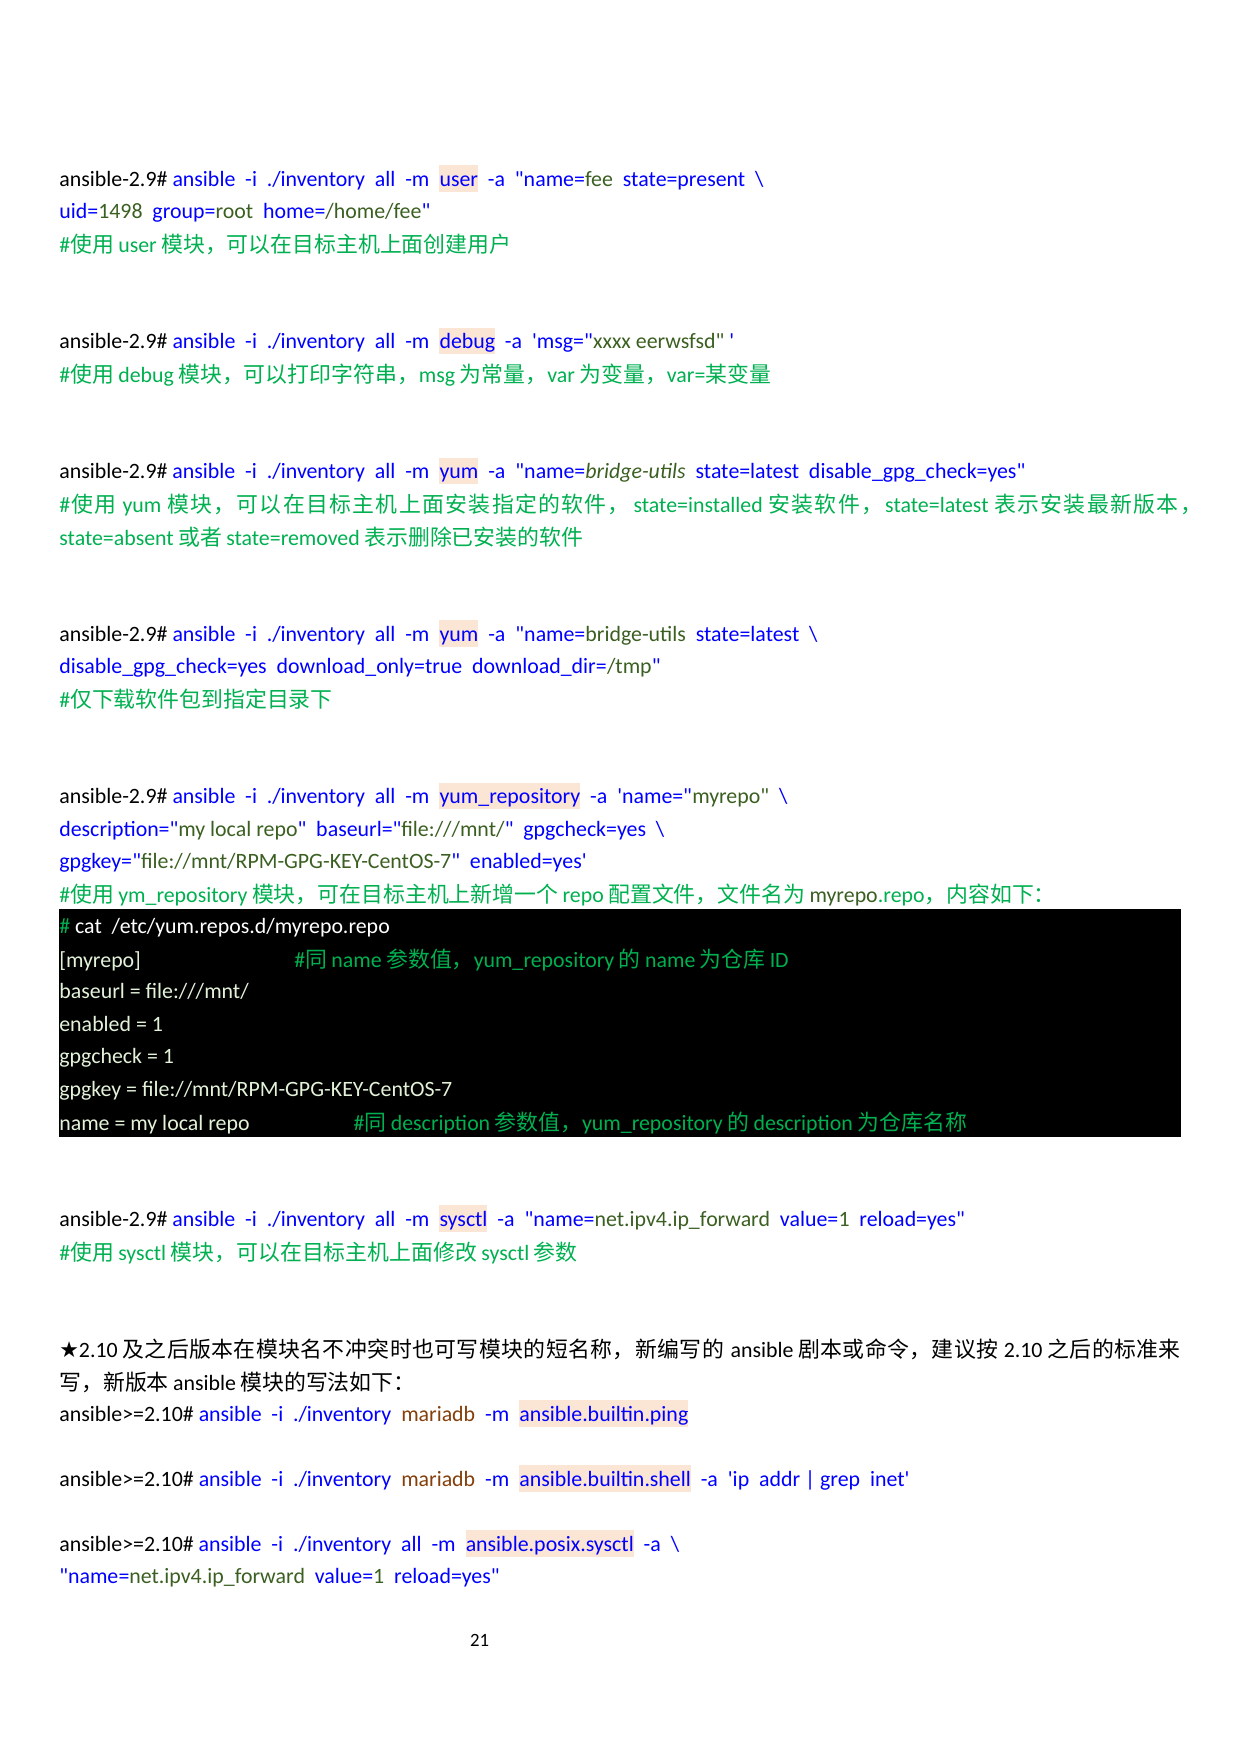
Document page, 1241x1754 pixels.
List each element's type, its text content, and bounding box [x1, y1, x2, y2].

text #使用user模块，可以在目标主机上面创建用户 [59, 227, 1181, 259]
text disable_gpg_check=yes download_only=true download_dir=/tmp" [59, 649, 1181, 682]
text #使用yum模块，可以在目标主机上面安装指定的软件，state=installed安装软件，state=latest表示安装最新版本，state=absent或者state=removed表示删除已安装的软件 [59, 487, 1181, 552]
text #使用sysctl模块，可以在目标主机上面修改sysctl参数 [59, 1234, 1181, 1267]
text ansible-2.9# ansible -i ./inventory all -m yum -a "name=bridge-utils state=latest \ [59, 617, 1181, 649]
text description="my local repo" baseurl="file:///mnt/" gpgcheck=yes \ [59, 812, 1181, 844]
text ansible-2.9# ansible -i ./inventory all -m user -a "name=fee state=present \ [59, 162, 1181, 194]
text # cat /etc/yum.repos.d/myrepo.repo [59, 909, 1181, 942]
text enabled = 1 [59, 1007, 1181, 1039]
text ★2.10及之后版本在模块名不冲突时也可写模块的短名称，新编写的ansible剧本或命令，建议按2.10之后的标准来写，新版本ansible模块的写法如下： [59, 1332, 1181, 1397]
text [myrepo] #同name参数值，yum_repository的name为仓库ID [59, 942, 1181, 974]
text name = my local repo #同description参数值，yum_repository的description为仓库名称 [59, 1104, 1181, 1137]
text ansible-2.9# ansible -i ./inventory all -m sysctl -a "name=net.ipv4.ip_forward value=1 reload=yes" [59, 1202, 1181, 1234]
text #使用ym_repository模块，可在目标主机上新增一个repo配置文件，文件名为myrepo.repo，内容如下： [59, 877, 1181, 909]
text ansible-2.9# ansible -i ./inventory all -m yum -a "name=bridge-utils state=latest disable_gpg_check=yes" [59, 454, 1181, 487]
text "name=net.ipv4.ip_forward value=1 reload=yes" [59, 1559, 1181, 1592]
text #使用debug模块，可以打印字符串，msg为常量，var为变量，var=某变量 [59, 357, 1181, 389]
text gpgkey="file://mnt/RPM-GPG-KEY-CentOS-7" enabled=yes' [59, 844, 1181, 877]
text #仅下载软件包到指定目录下 [59, 682, 1181, 714]
text ansible>=2.10# ansible -i ./inventory mariadb -m ansible.builtin.ping [59, 1397, 1181, 1429]
text ansible>=2.10# ansible -i ./inventory mariadb -m ansible.builtin.shell -a 'ip addr | grep inet' [59, 1462, 1181, 1494]
text baseurl = file:///mnt/ [59, 974, 1181, 1007]
text ansible>=2.10# ansible -i ./inventory all -m ansible.posix.sysctl -a \ [59, 1527, 1181, 1559]
text uid=1498 group=root home=/home/fee" [59, 194, 1181, 227]
text gpgkey = file://mnt/RPM-GPG-KEY-CentOS-7 [59, 1072, 1181, 1104]
text gpgcheck = 1 [59, 1039, 1181, 1072]
text ansible-2.9# ansible -i ./inventory all -m yum_repository -a 'name="myrepo" \ [59, 779, 1181, 812]
text ansible-2.9# ansible -i ./inventory all -m debug -a 'msg="xxxx eerwsfsd" ' [59, 324, 1181, 357]
